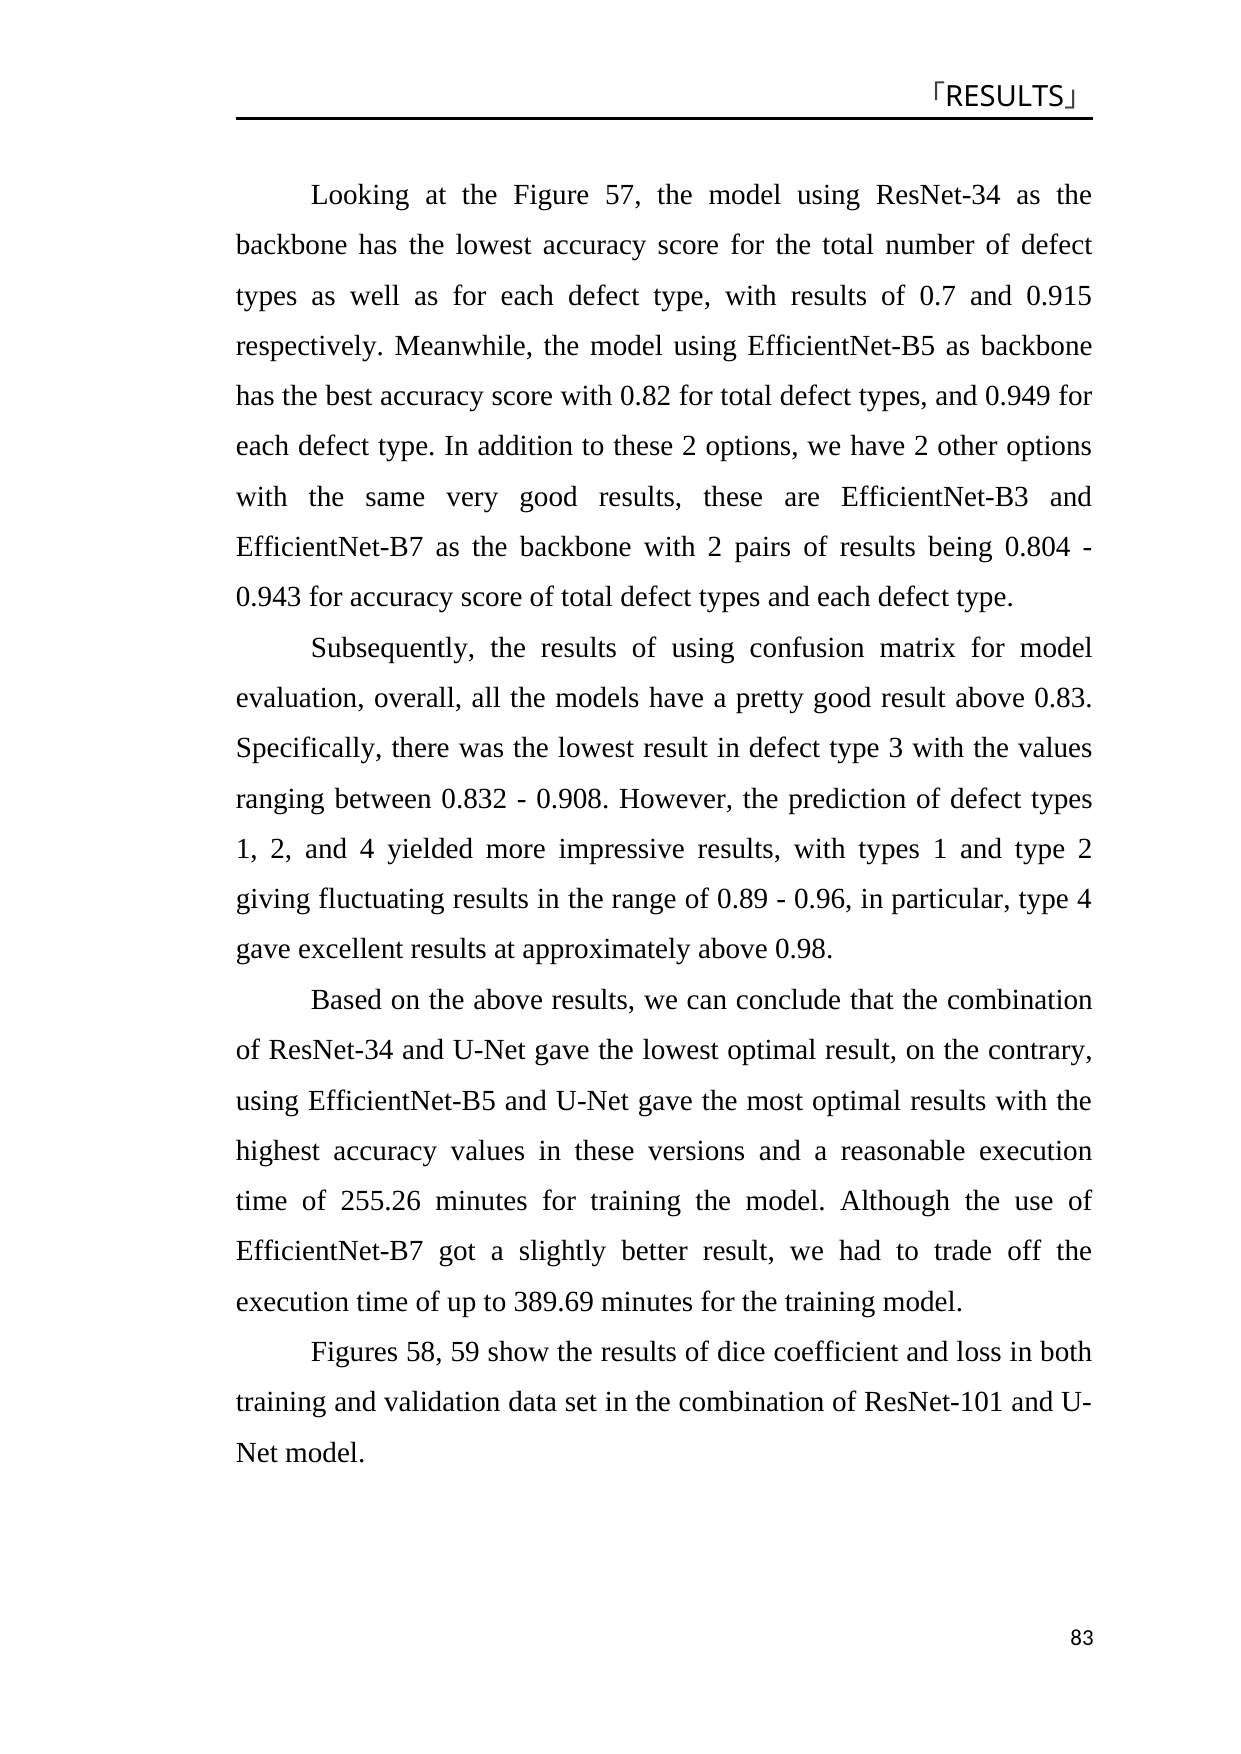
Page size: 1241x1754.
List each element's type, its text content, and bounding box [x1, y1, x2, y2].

text Figures 58, 59 show the results of dice coefficient and loss in both training and validation data set in the combination of ResNet-101 and U-Net model. [236, 1334, 1093, 1468]
text Based on the above results, we can conclude that the combination of ResNet-34 and U-Net gave the lowest optimal result, on the contrary, using EfficientNet-B5 and U-Net gave the most optimal results with the highest accuracy values in these versions and a reasonable execution time of 255.26 minutes for training the model. Although the use of EfficientNet-B7 got a slightly better result, we had to trade off the execution time of up to 389.69 minutes for the training model. [236, 982, 1093, 1317]
text Looking at the Figure 57, the model using ResNet-34 as the backbone has the lowest accuracy score for the total number of defect types as well as for each defect type, with results of 0.7 and 0.915 respectively. Meanwhile, the model using EfficientNet-B5 as backbone has the best accuracy score with 0.82 for total defect types, and 0.949 for each defect type. In addition to these 2 options, we have 2 other options with the same very good results, these are EfficientNet-B3 and EfficientNet-B7 as the backbone with 2 pairs of results being 0.804 - 0.943 for accuracy score of total defect types and each defect type. [236, 177, 1093, 613]
text Subsequently, the results of using confusion matrix for model evaluation, overall, all the models have a pretty good result above 0.83. Specifically, there was the lowest result in defect type 3 with the values ranging between 0.832 - 0.908. However, the prediction of defect types 1, 2, and 4 yielded more impressive results, with types 1 and type 2 giving fluctuating results in the range of 0.89 - 0.96, in particular, type 4 gave excellent results at approximately above 0.98. [236, 630, 1093, 965]
